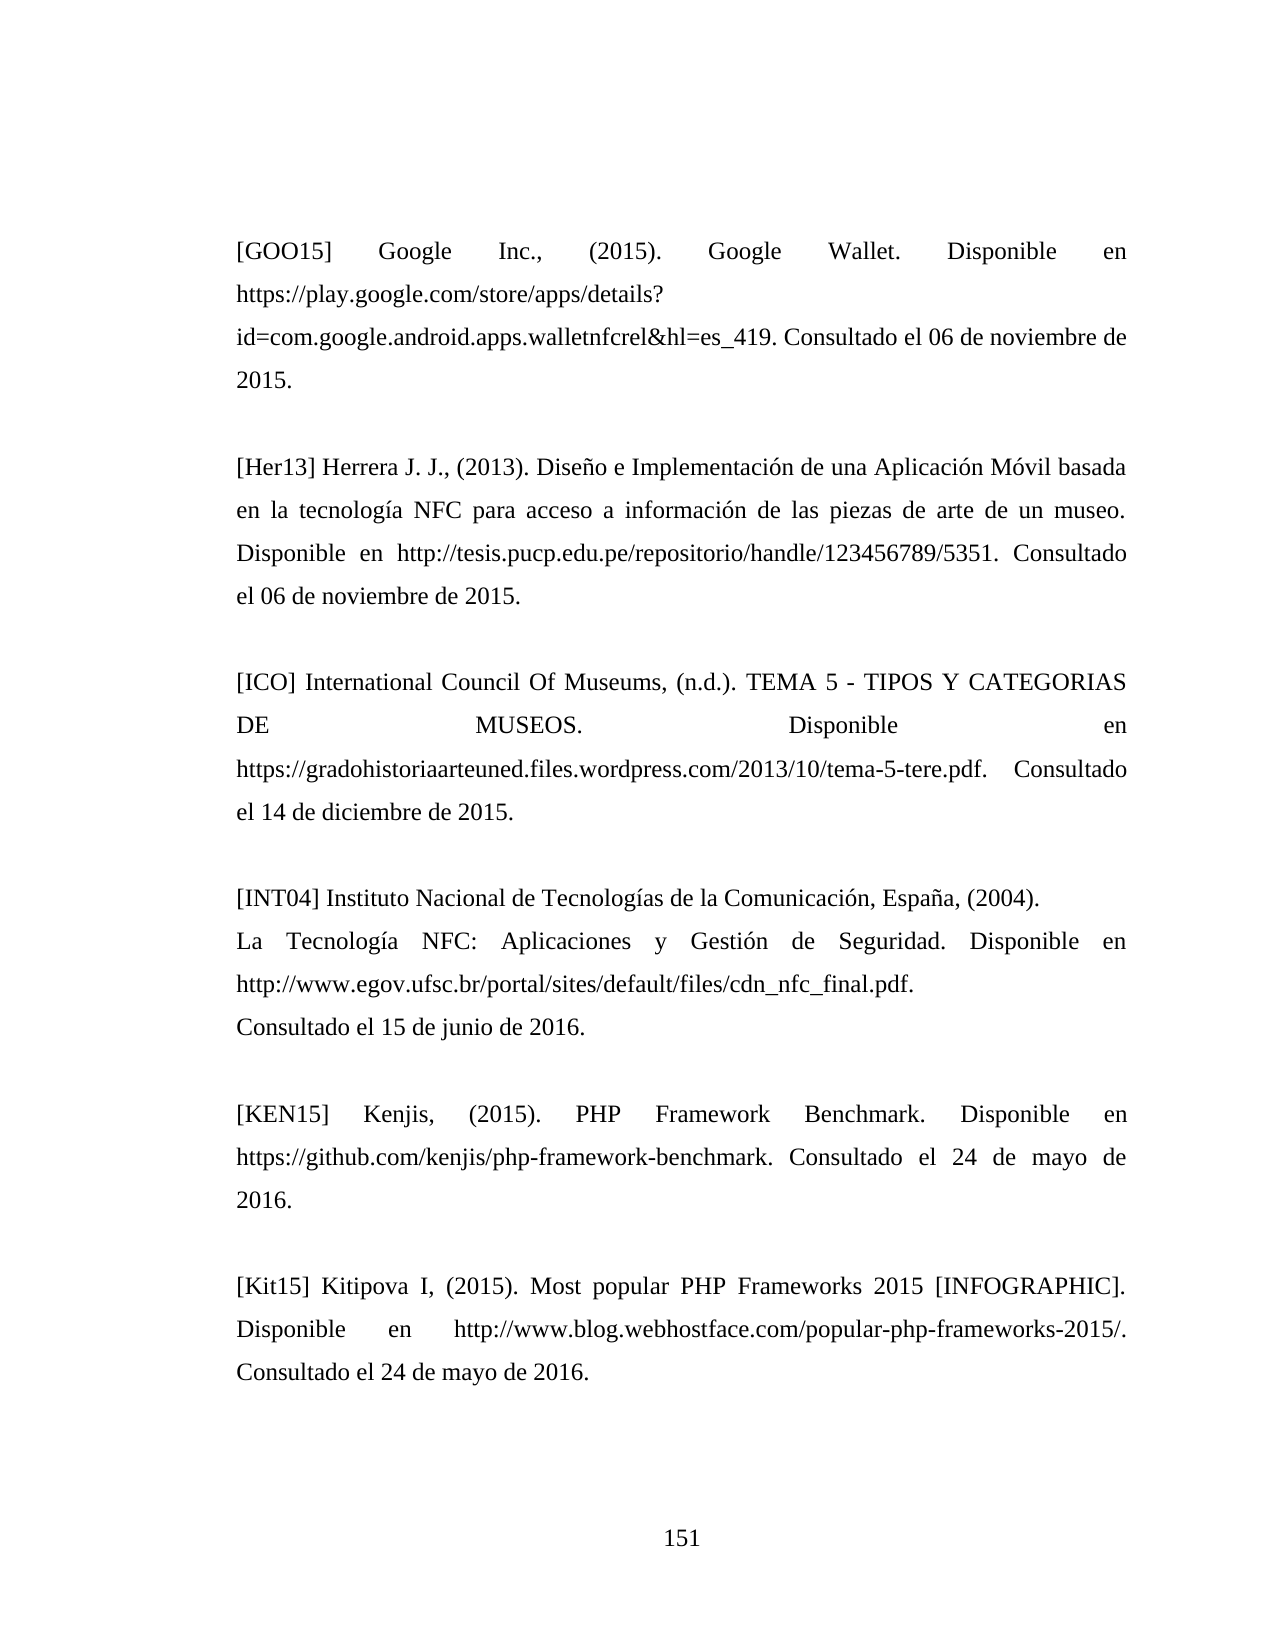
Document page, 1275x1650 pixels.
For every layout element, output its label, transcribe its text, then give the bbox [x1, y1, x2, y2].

text La Tecnología NFC: Aplicaciones y Gestión de Seguridad. Disponible en http://www.egov.ufsc.br/portal/sites/default/files/cdn_nfc_final.pdf. [236, 926, 1127, 998]
text [GOO15] Google Inc., (2015). Google Wallet. Disponible en https://play.google.com/store/apps/details?id=com.google.android.apps.walletnfcrel&hl=es_419. Consultado el 06 de noviembre de 2015. [236, 236, 1127, 394]
text [ICO] International Council Of Museums, (n.d.). TEMA 5 - TIPOS Y CATEGORIAS DE MUSEOS. Disponible en https://gradohistoriaarteuned.files.wordpress.com/2013/10/tema-5-tere.pdf. Consultado el 14 de diciembre de 2015. [236, 667, 1127, 826]
text [INT04] Instituto Nacional de Tecnologías de la Comunicación, España, (2004). [236, 883, 1127, 912]
text [Her13] Herrera J. J., (2013). Diseño e Implementación de una Aplicación Móvil basada en la tecnología NFC para acceso a información de las piezas de arte de un museo. Disponible en http://tesis.pucp.edu.pe/repositorio/handle/123456789/5351. Consultado el 06 de noviembre de 2015. [236, 452, 1127, 610]
text [Kit15] Kitipova I, (2015). Most popular PHP Frameworks 2015 [INFOGRAPHIC]. Disponible en http://www.blog.webhostface.com/popular-php-frameworks-2015/. Consultado el 24 de mayo de 2016. [236, 1271, 1127, 1386]
text Consultado el 15 de junio de 2016. [236, 1012, 1127, 1041]
text [KEN15] Kenjis, (2015). PHP Framework Benchmark. Disponible en https://github.com/kenjis/php-framework-benchmark. Consultado el 24 de mayo de 2016. [236, 1099, 1127, 1214]
